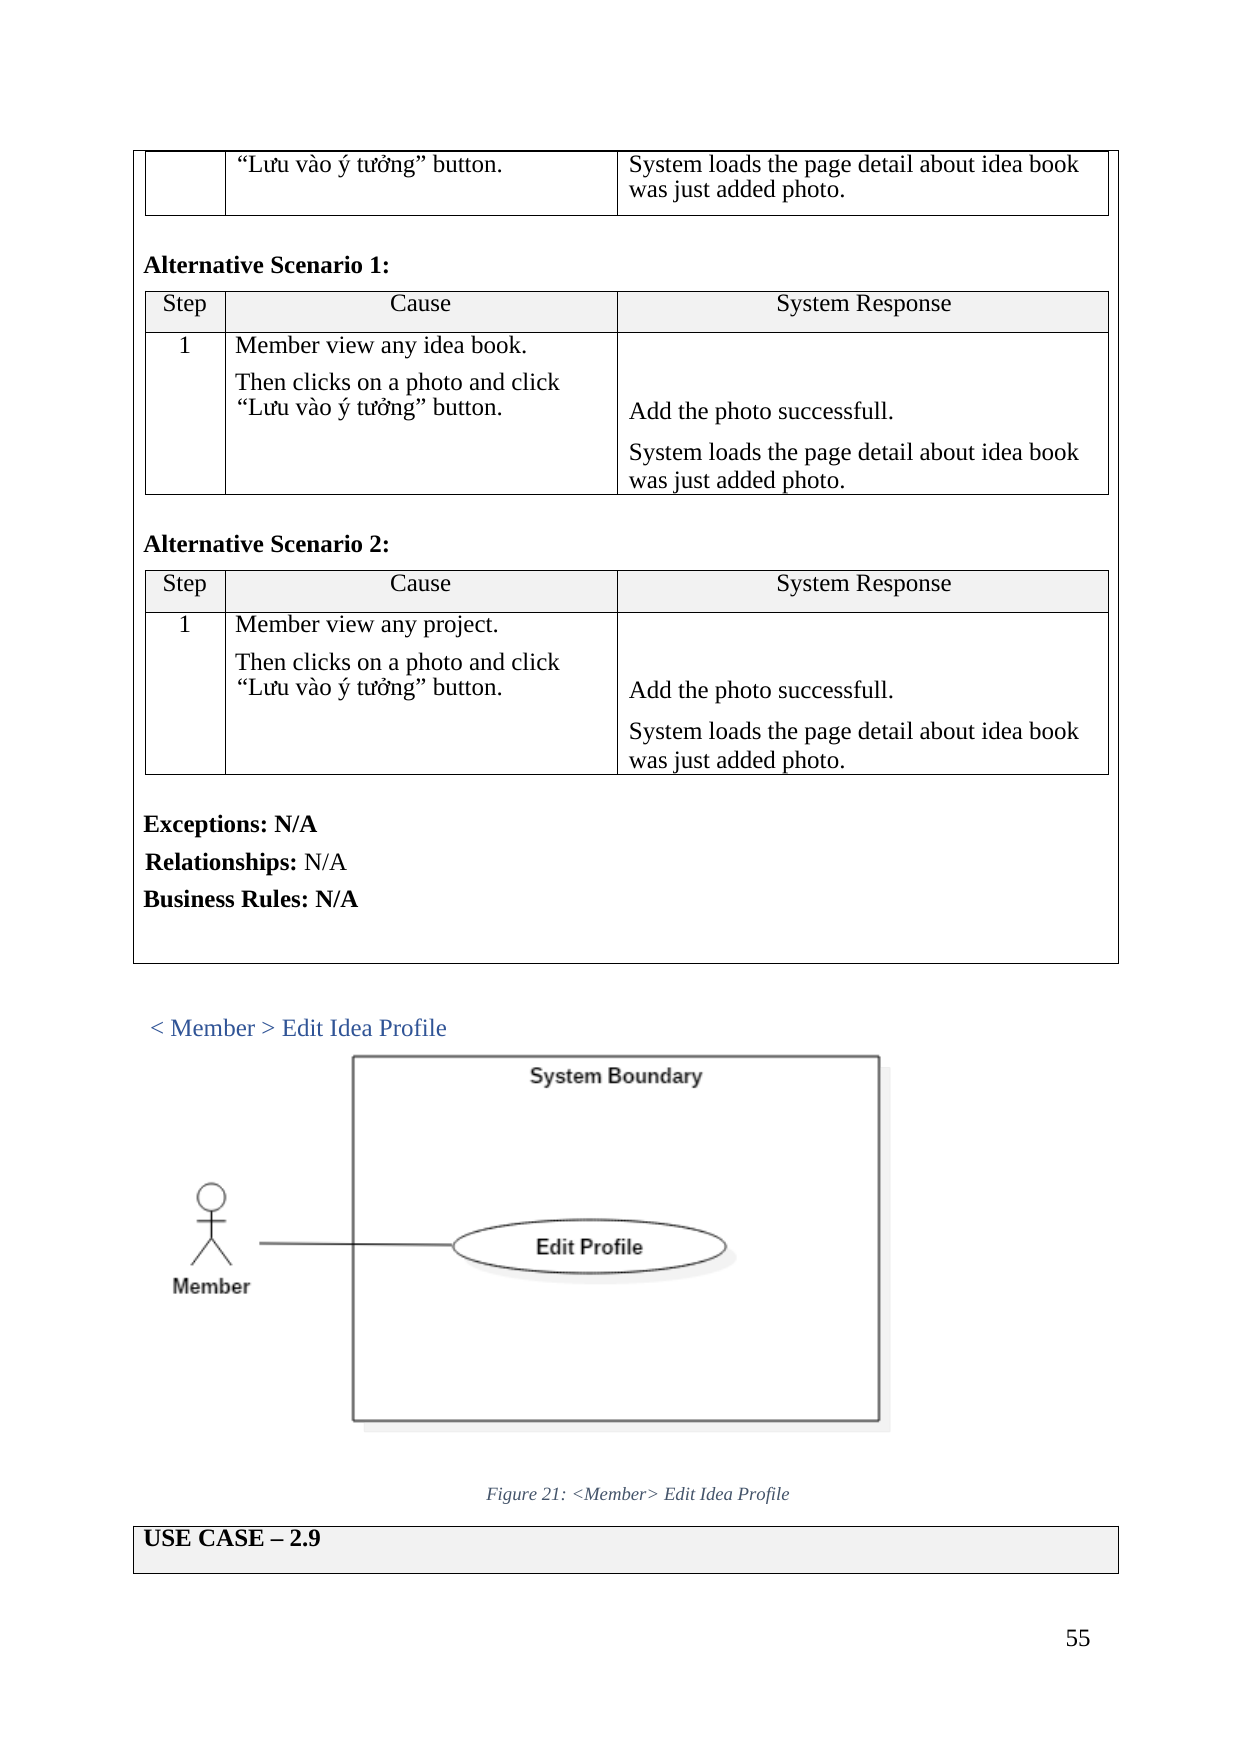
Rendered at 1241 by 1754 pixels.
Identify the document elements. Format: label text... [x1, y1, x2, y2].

subtitle < Member > Edit Idea Profile [150, 1013, 1090, 1042]
picture [150, 1041, 942, 1484]
table_header USE CASE – 2.9 [134, 1527, 1118, 1573]
text Figure 21: <Member> Edit Idea Profile [187, 1483, 1090, 1505]
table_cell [134, 151, 1118, 962]
